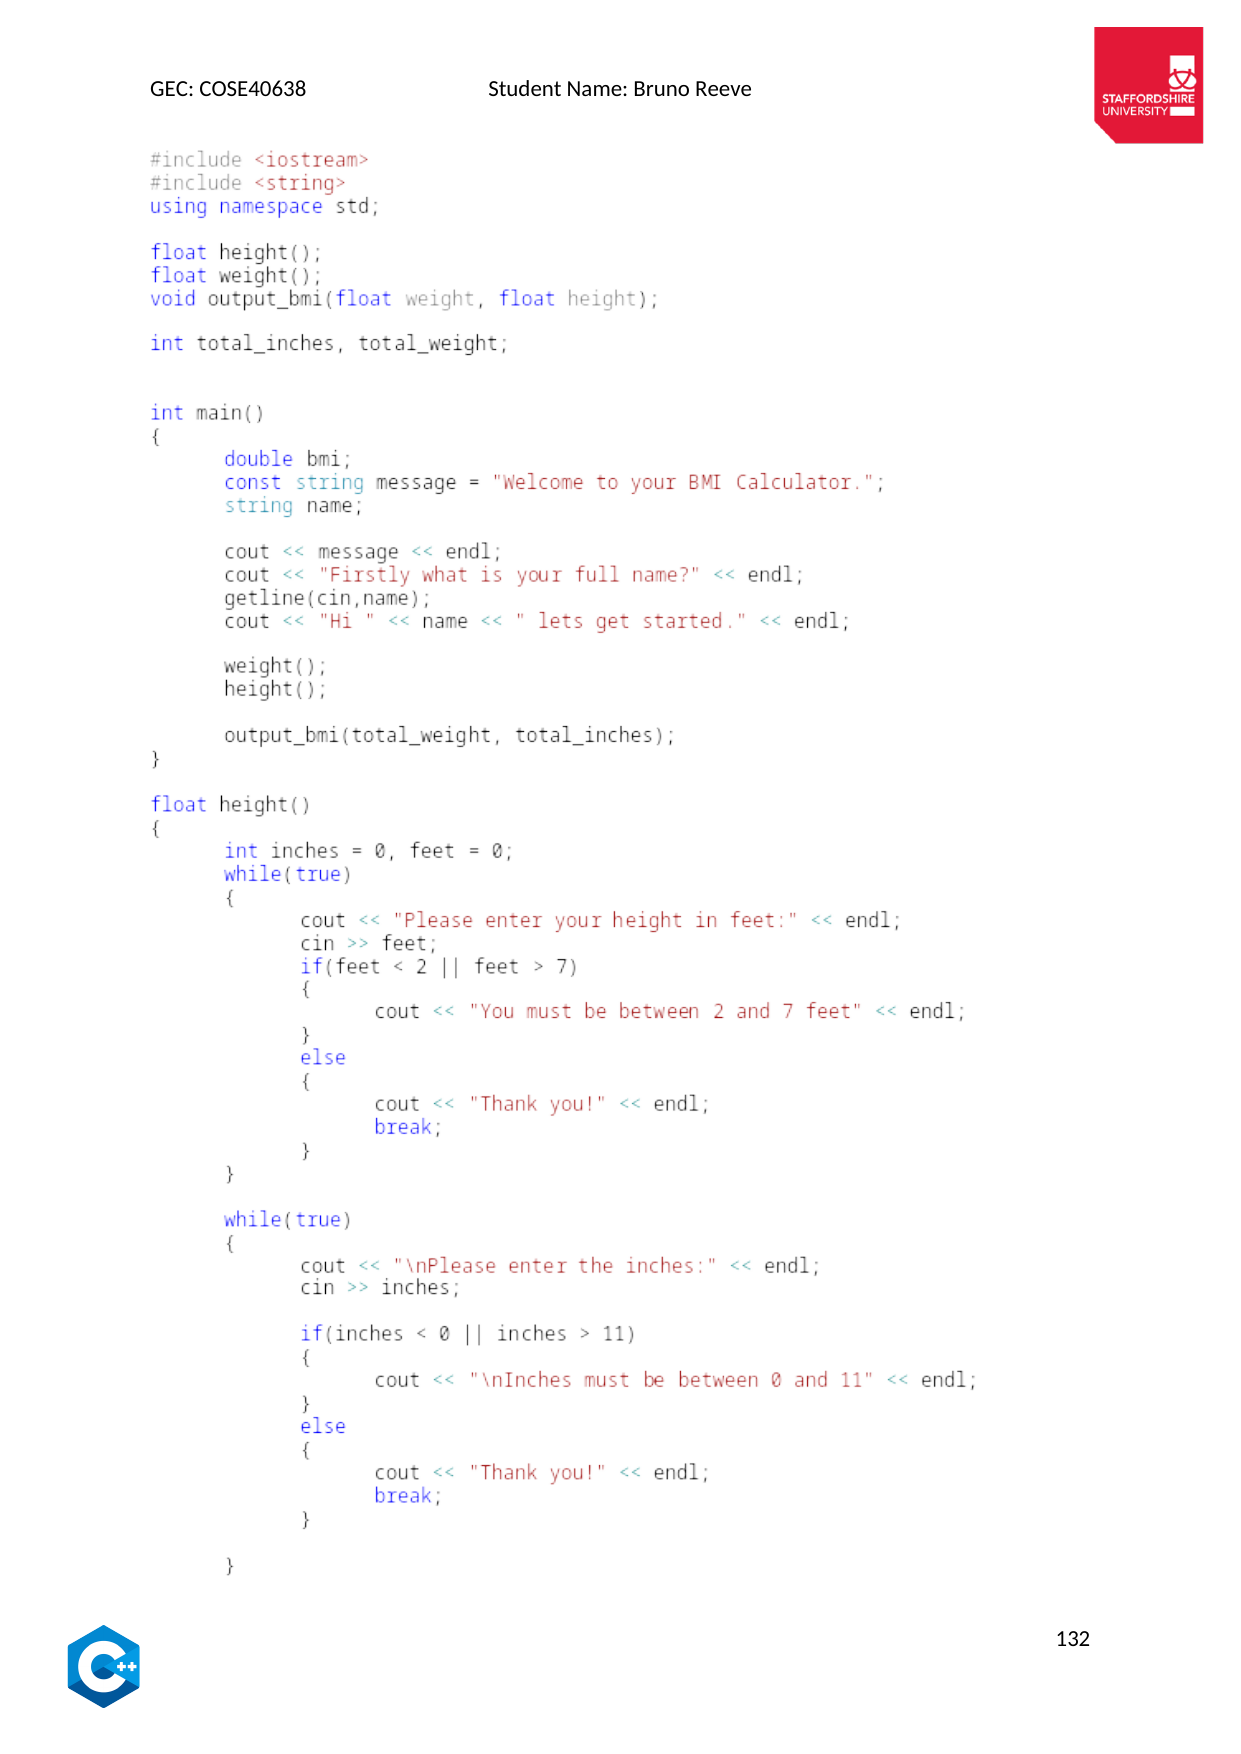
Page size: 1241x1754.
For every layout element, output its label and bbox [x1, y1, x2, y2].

picture [1088, 27, 1209, 148]
picture [53, 1625, 150, 1708]
